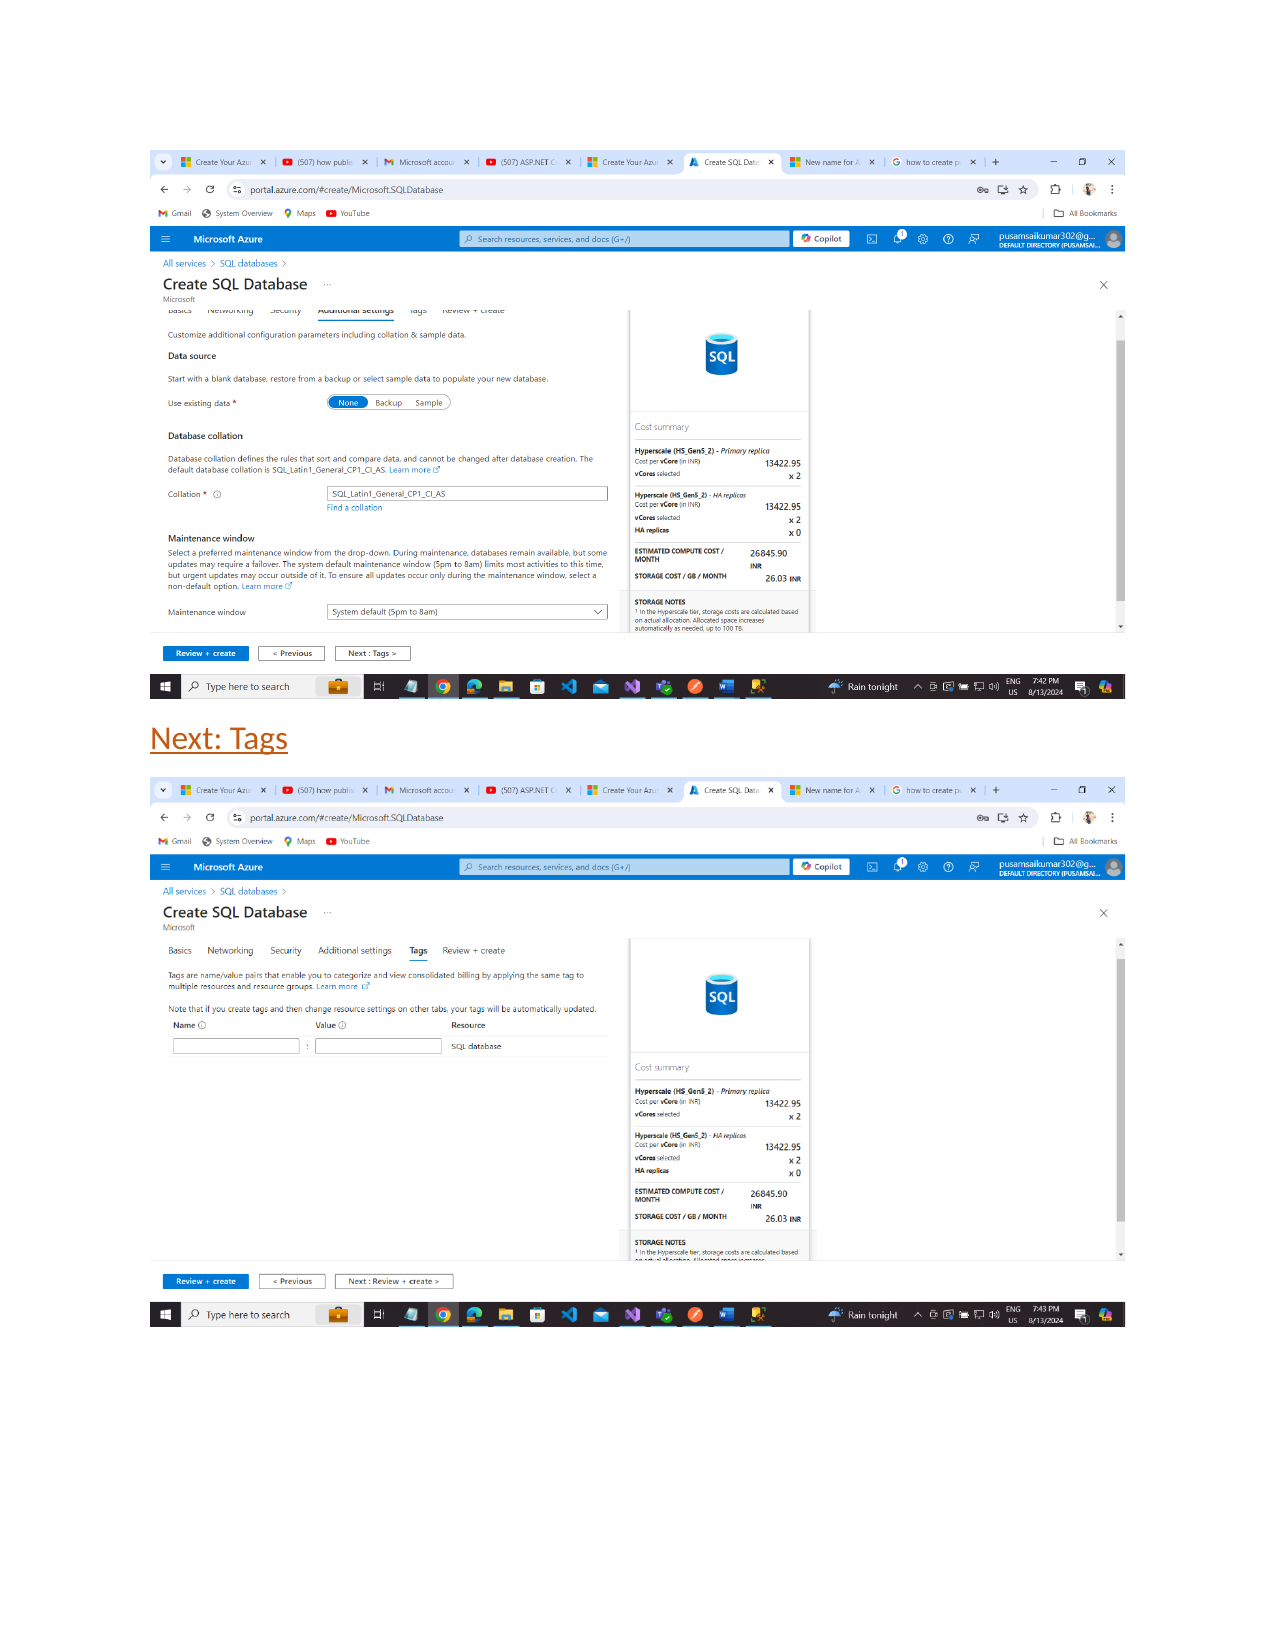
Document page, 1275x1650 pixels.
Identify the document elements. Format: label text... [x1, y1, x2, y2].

picture [150, 777, 1125, 1327]
text Next: Tags [150, 717, 1125, 758]
picture [150, 150, 1125, 699]
